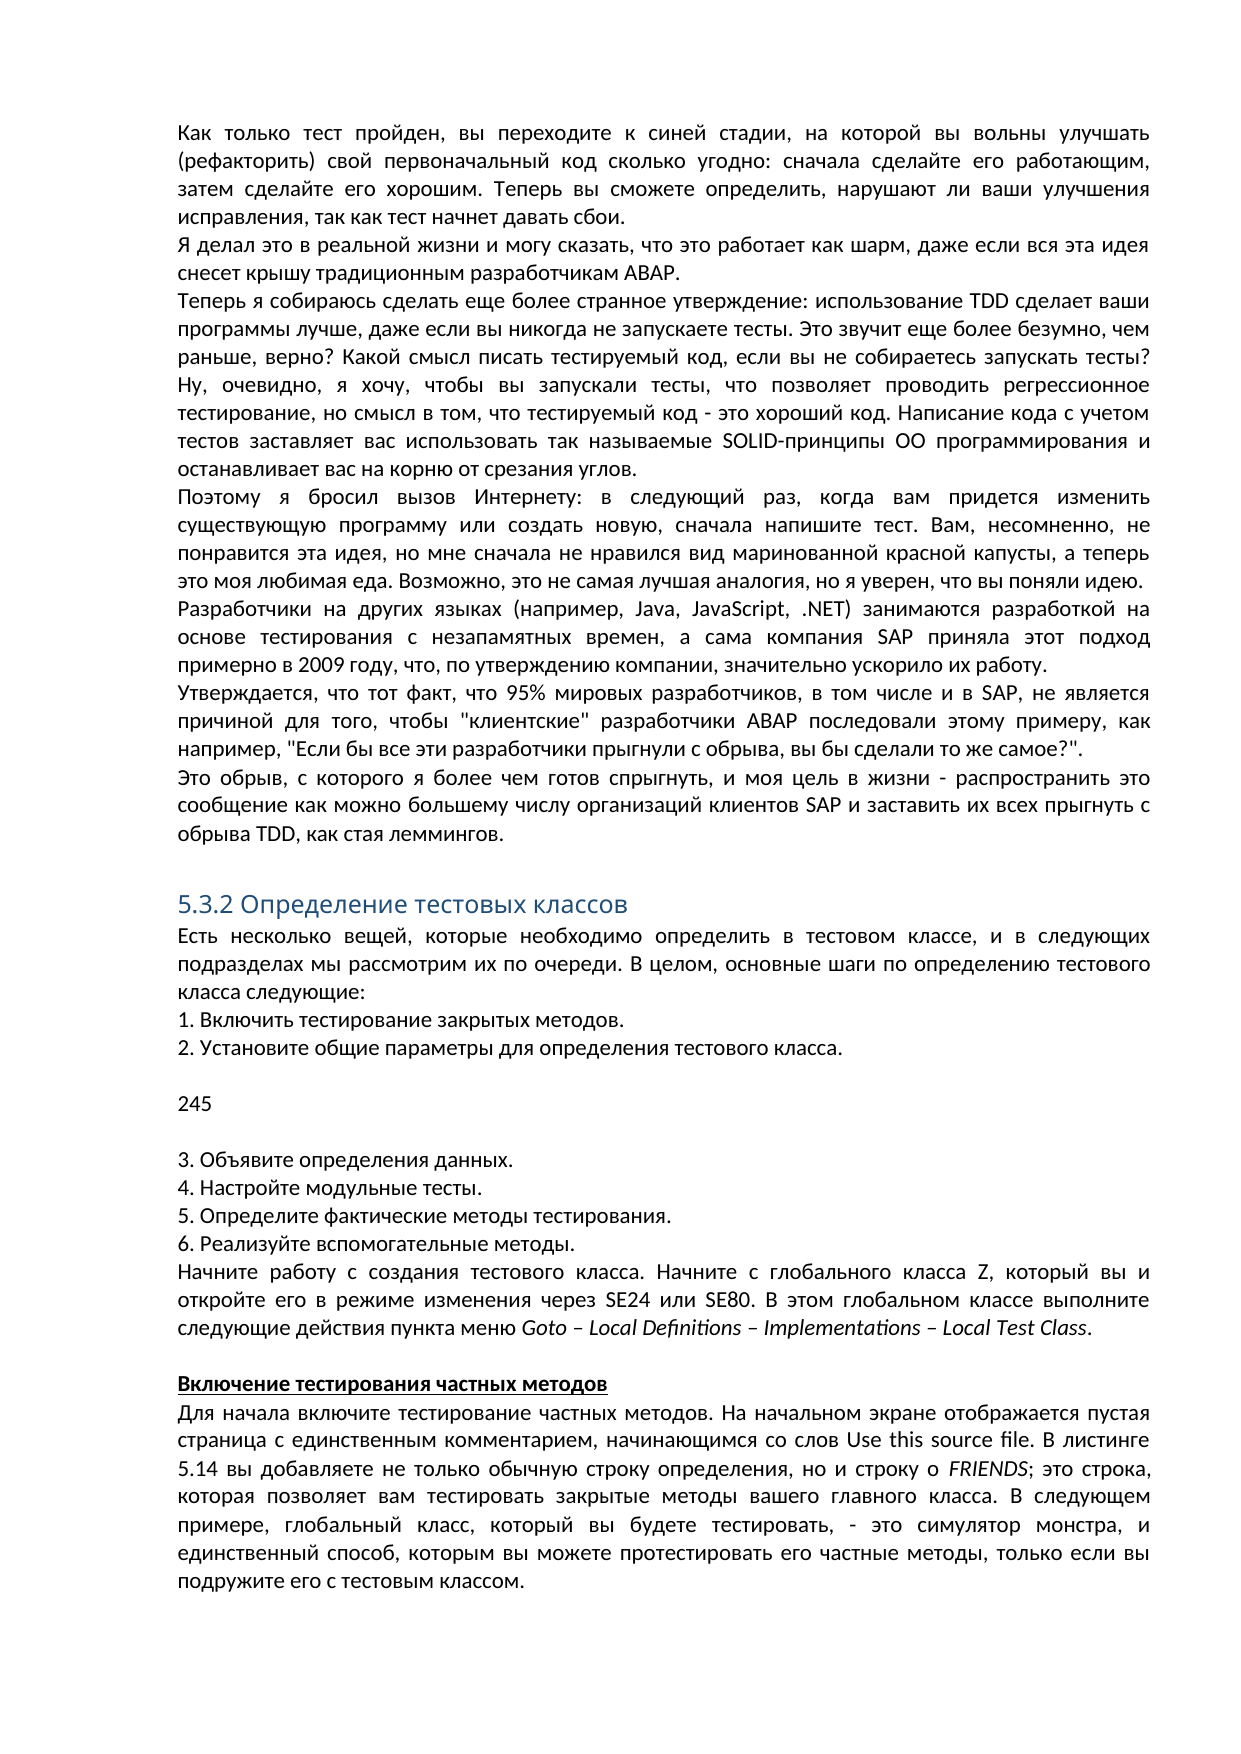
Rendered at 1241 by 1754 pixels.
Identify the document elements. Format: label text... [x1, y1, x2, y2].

text 3. Объявите определения данных. [177, 1145, 1152, 1173]
text Теперь я собираюсь сделать еще более странное утверждение: использование TDD сделает ваши программы лучше, даже если вы никогда не запускаете тесты. Это звучит еще более безумно, чем раньше, верно? Какой смысл писать тестируемый код, если вы не собираетесь запускать тесты? Ну, очевидно, я хочу, чтобы вы запускали тесты, что позволяет проводить регрессионное тестирование, но смысл в том, что тестируемый код - это хороший код. Написание кода с учетом тестов заставляет вас использовать так называемые SOLID-принципы ОО программирования и останавливает вас на корню от срезания углов. [177, 286, 1152, 482]
text Для начала включите тестирование частных методов. На начальном экране отображается пустая страница с единственным комментарием, начинающимся со слов Use this source file. В листинге 5.14 вы добавляете не только обычную строку определения, но и строку о FRIENDS; это строка, которая позволяет вам тестировать закрытые методы вашего главного класса. В следующем примере, глобальный класс, который вы будете тестировать, - это симулятор монстра, и единственный способ, которым вы можете протестировать его частные методы, только если вы подружите его с тестовым классом. [177, 1398, 1152, 1594]
text Есть несколько вещей, которые необходимо определить в тестовом классе, и в следующих подразделах мы рассмотрим их по очереди. В целом, основные шаги по определению тестового класса следующие: [177, 921, 1152, 1005]
text 5. Определите фактические методы тестирования. [177, 1201, 1152, 1229]
text Я делал это в реальной жизни и могу сказать, что это работает как шарм, даже если вся эта идея снесет крышу традиционным разработчикам ABAP. [177, 230, 1152, 286]
subtitle 5.3.2 Определение тестовых классов [177, 887, 1152, 921]
text Разработчики на других языках (например, Java, JavaScript, .NET) занимаются разработкой на основе тестирования с незапамятных времен, а сама компания SAP приняла этот подход примерно в 2009 году, что, по утверждению компании, значительно ускорило их работу. [177, 594, 1152, 678]
text 4. Настройте модульные тесты. [177, 1173, 1152, 1201]
text 1. Включить тестирование закрытых методов. [177, 1005, 1152, 1033]
text Это обрыв, с которого я более чем готов спрыгнуть, и моя цель в жизни - распространить это сообщение как можно большему числу организаций клиентов SAP и заставить их всех прыгнуть с обрыва TDD, как стая леммингов. [177, 763, 1152, 847]
text Включение тестирования частных методов [177, 1369, 1152, 1398]
text 2. Установите общие параметры для определения тестового класса. [177, 1033, 1152, 1061]
text Поэтому я бросил вызов Интернету: в следующий раз, когда вам придется изменить существующую программу или создать новую, сначала напишите тест. Вам, несомненно, не понравится эта идея, но мне сначала не нравился вид маринованной красной капусты, а теперь это моя любимая еда. Возможно, это не самая лучшая аналогия, но я уверен, что вы поняли идею. [177, 482, 1152, 594]
text 245 [177, 1089, 1152, 1117]
text 6. Реализуйте вспомогательные методы. [177, 1229, 1152, 1257]
text Начните работу с создания тестового класса. Начните с глобального класса Z, который вы и откройте его в режиме изменения через SE24 или SE80. В этом глобальном классе выполните следующие действия пункта меню Goto – Local Definitions – Implementations – Local Test Class. [177, 1257, 1152, 1342]
text Как только тест пройден, вы переходите к синей стадии, на которой вы вольны улучшать (рефакторить) свой первоначальный код сколько угодно: сначала сделайте его работающим, затем сделайте его хорошим. Теперь вы сможете определить, нарушают ли ваши улучшения исправления, так как тест начнет давать сбои. [177, 118, 1152, 230]
text Утверждается, что тот факт, что 95% мировых разработчиков, в том числе и в SAP, не является причиной для того, чтобы "клиентские" разработчики ABAP последовали этому примеру, как например, "Если бы все эти разработчики прыгнули с обрыва, вы бы сделали то же самое?". [177, 678, 1152, 763]
